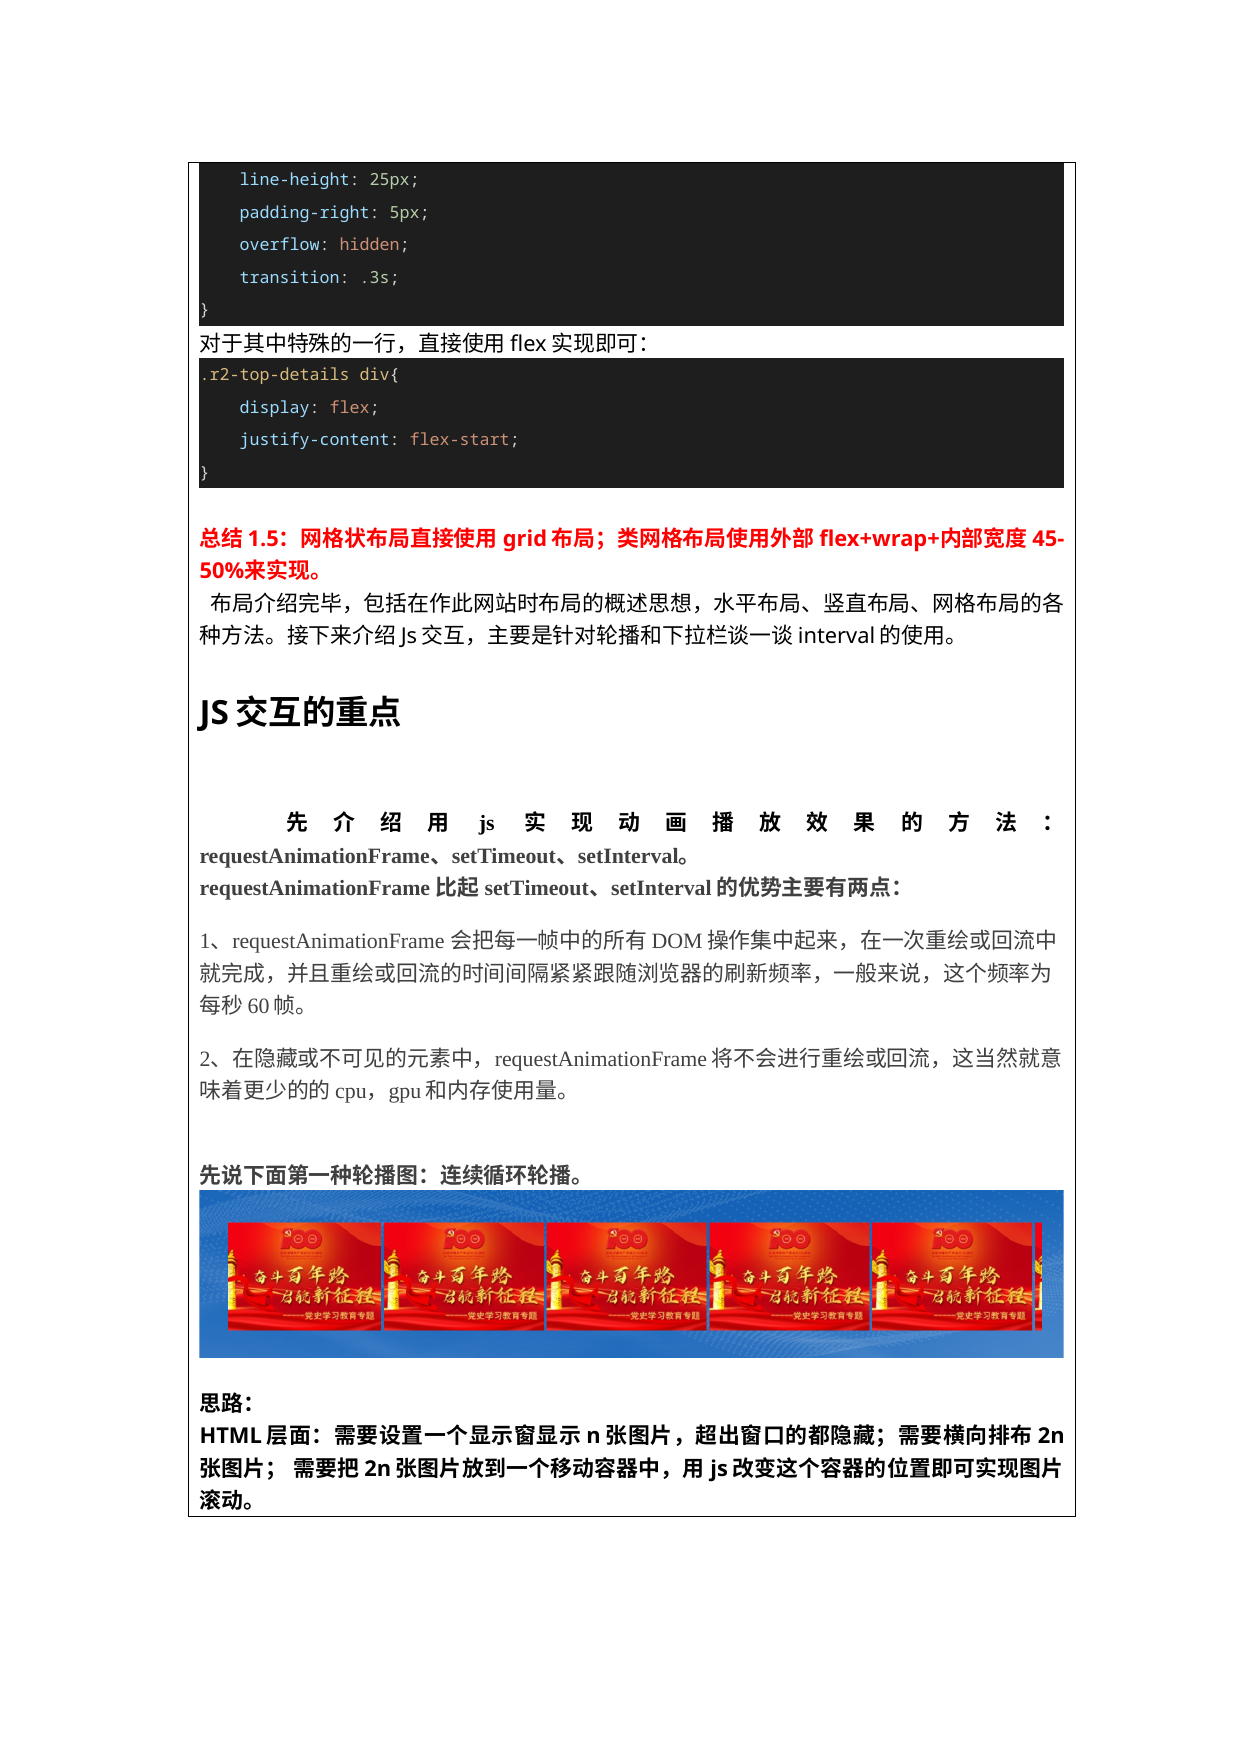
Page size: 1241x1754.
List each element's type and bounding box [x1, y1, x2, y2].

picture [199, 1190, 1064, 1358]
table_cell [189, 163, 1075, 1516]
